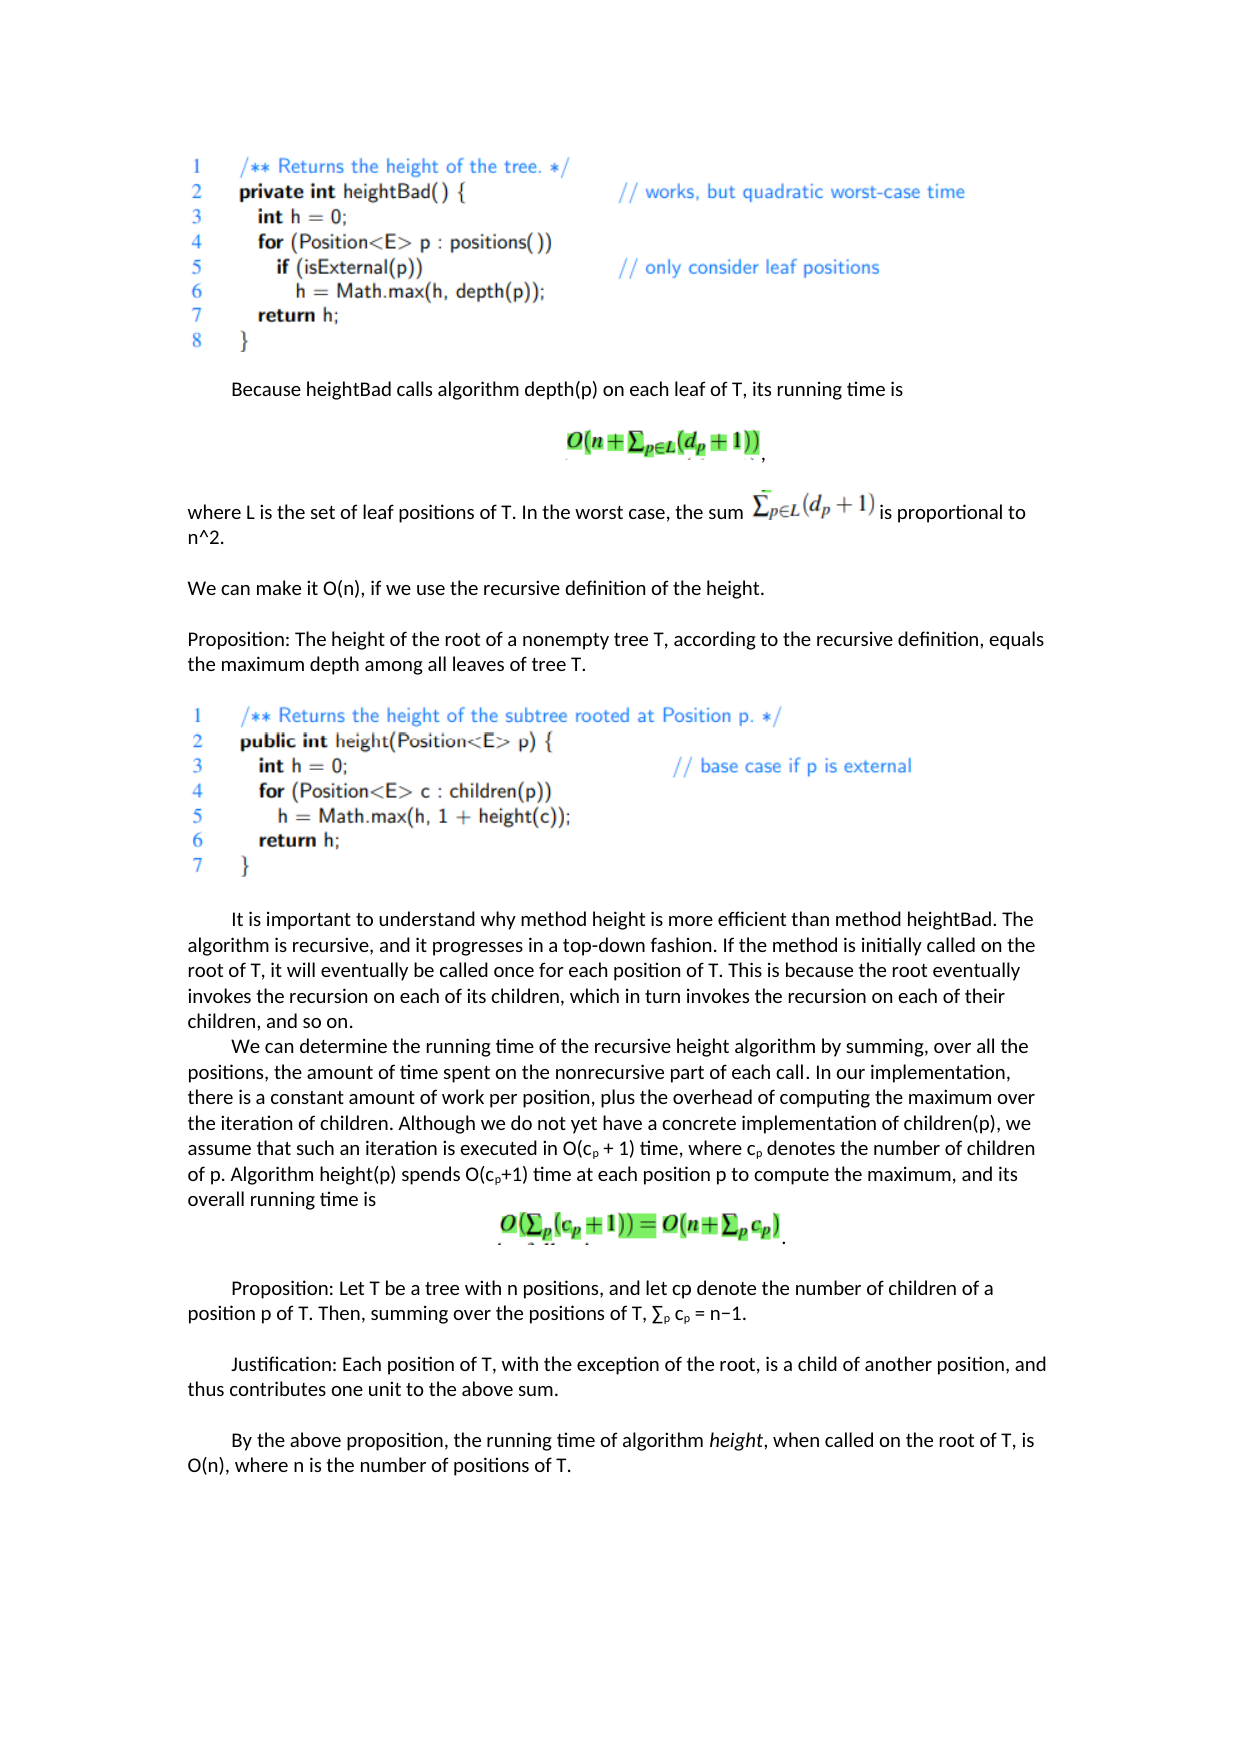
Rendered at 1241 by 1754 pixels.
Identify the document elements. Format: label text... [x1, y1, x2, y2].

list Proposition: Let T be a tree with n positions, and let cp denote the number of children of a position p of T. Then, summing over the positions of T, ∑p cp = n−1. [187, 1275, 1053, 1326]
list It is important to understand why method height is more efficient than method heightBad. The algorithm is recursive, and it progresses in a top-down fashion. If the method is initially called on the root of T, it will eventually be called once for each position of T. This is because the root eventually invokes the recursion on each of its children, which in turn invokes the recursion on each of their children, and so on. [187, 907, 1053, 1034]
picture [561, 427, 761, 460]
picture [749, 490, 875, 520]
list , [231, 427, 1053, 465]
picture [187, 702, 921, 882]
picture [497, 1211, 782, 1245]
list We can determine the running time of the recursive height algorithm by summing, over all the positions, the amount of time spent on the nonrecursive part of each call. In our implementation, there is a constant amount of work per position, plus the overhead of computing the maximum over the iteration of children. Although we do not yet have a concrete implementation of children(p), we assume that such an iteration is executed in O(cp + 1) time, where cp denotes the number of children of p. Algorithm height(p) spends O(cp+1) time at each position p to compute the maximum, and its overall running time is [187, 1034, 1053, 1212]
list We can make it O(n), if we use the recursive definition of the height. [187, 575, 1053, 601]
picture [187, 150, 974, 352]
list Because heightBad calls algorithm depth(p) on each leaf of T, its running time is [187, 377, 1053, 402]
list By the above proposition, the running time of algorithm height, when called on the root of T, is O(n), where n is the number of positions of T. [187, 1427, 1053, 1478]
list where L is the set of leaf positions of T. In the worst case, the sum is proportional to n^2. [187, 491, 1053, 550]
list Proposition: The height of the root of a nonempty tree T, according to the recursive definition, equals the maximum depth among all leaves of tree T. [187, 626, 1053, 677]
list Justification: Each position of T, with the exception of the root, is a child of another position, and thus contributes one unit to the above sum. [187, 1351, 1053, 1402]
